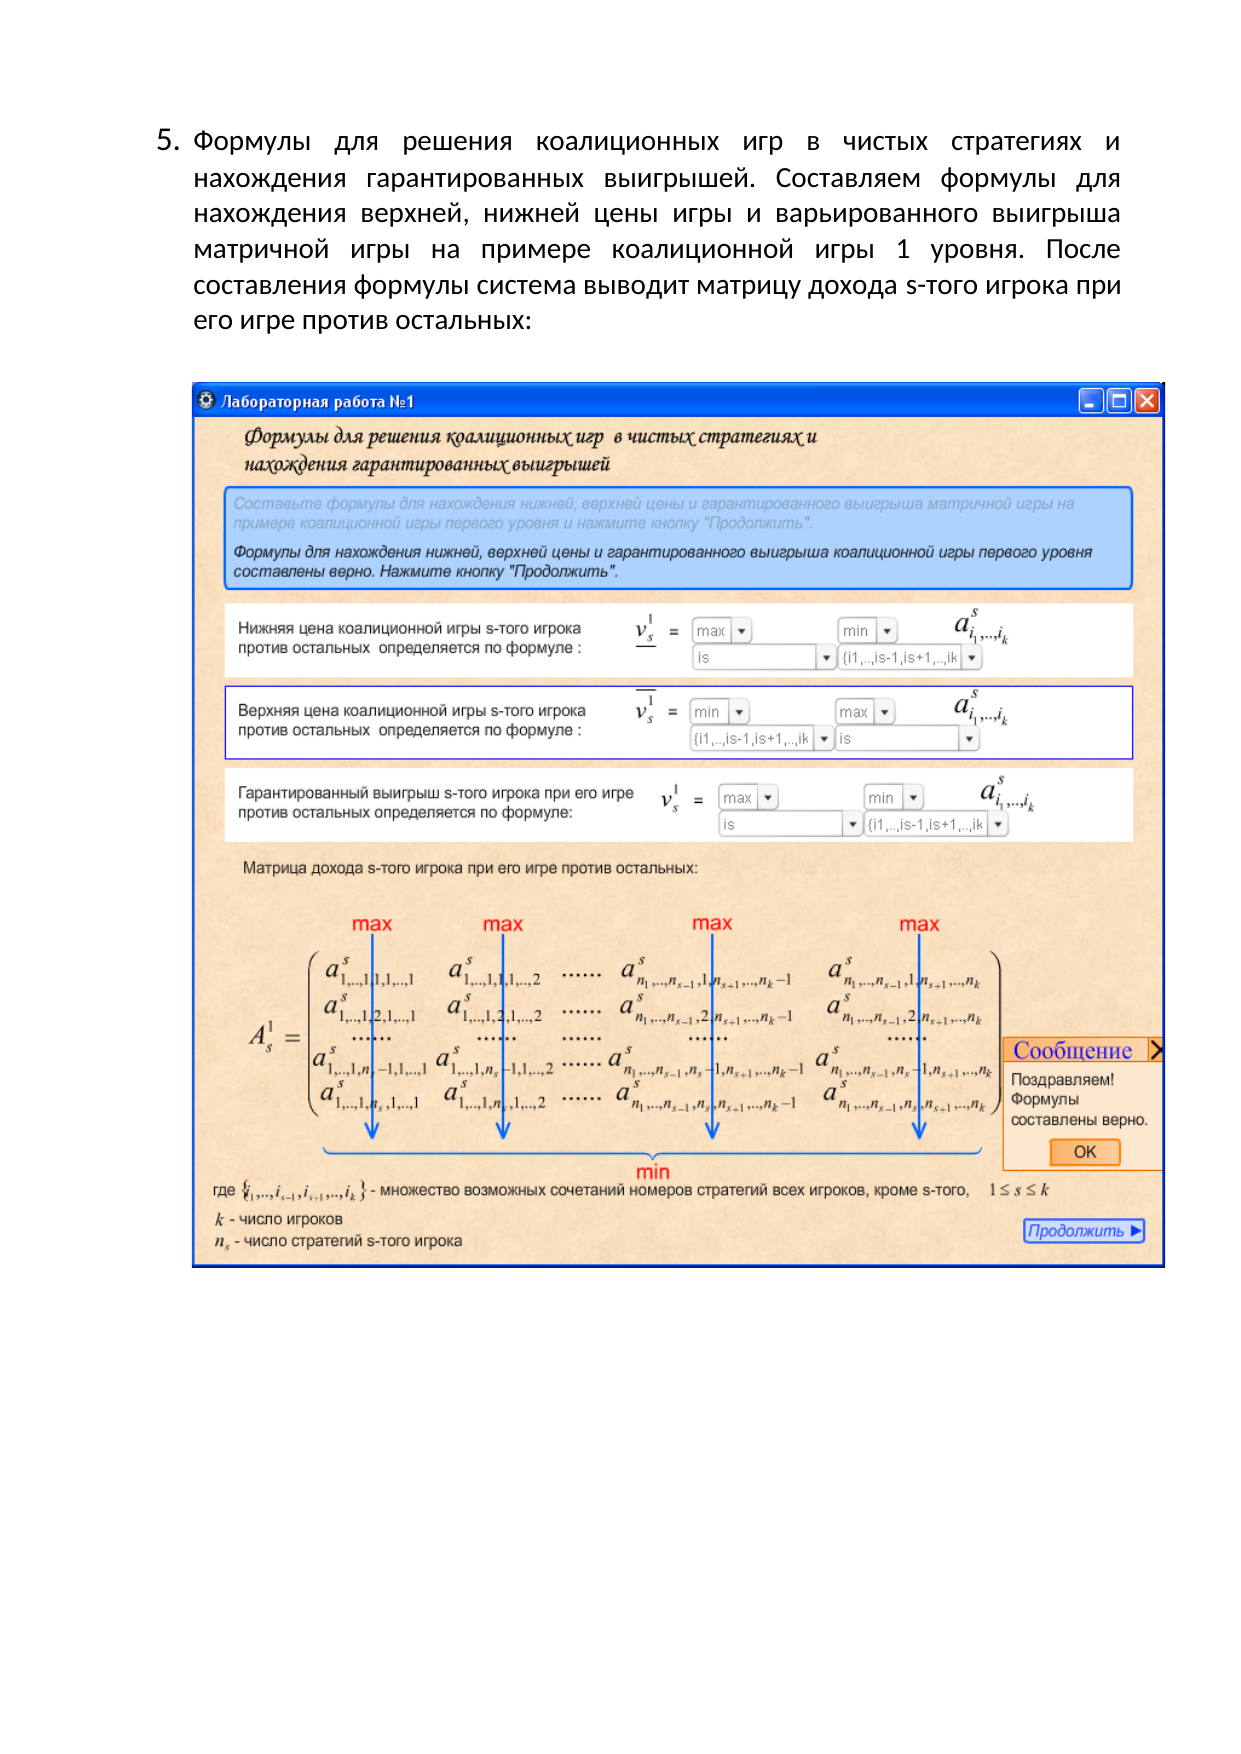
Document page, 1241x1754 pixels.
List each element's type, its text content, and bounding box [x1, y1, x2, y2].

list Формулы для решения коалиционных игр в чистых стратегиях и нахождения гарантированных выигрышей. Составляем формулы для нахождения верхней, нижней цены игры и варьированного выигрыша матричной игры на примере коалиционной игры 1 уровня. После составления формулы система выводит матрицу дохода s-того игрока при его игре против остальных: [156, 118, 1122, 337]
picture [191, 382, 1166, 1268]
